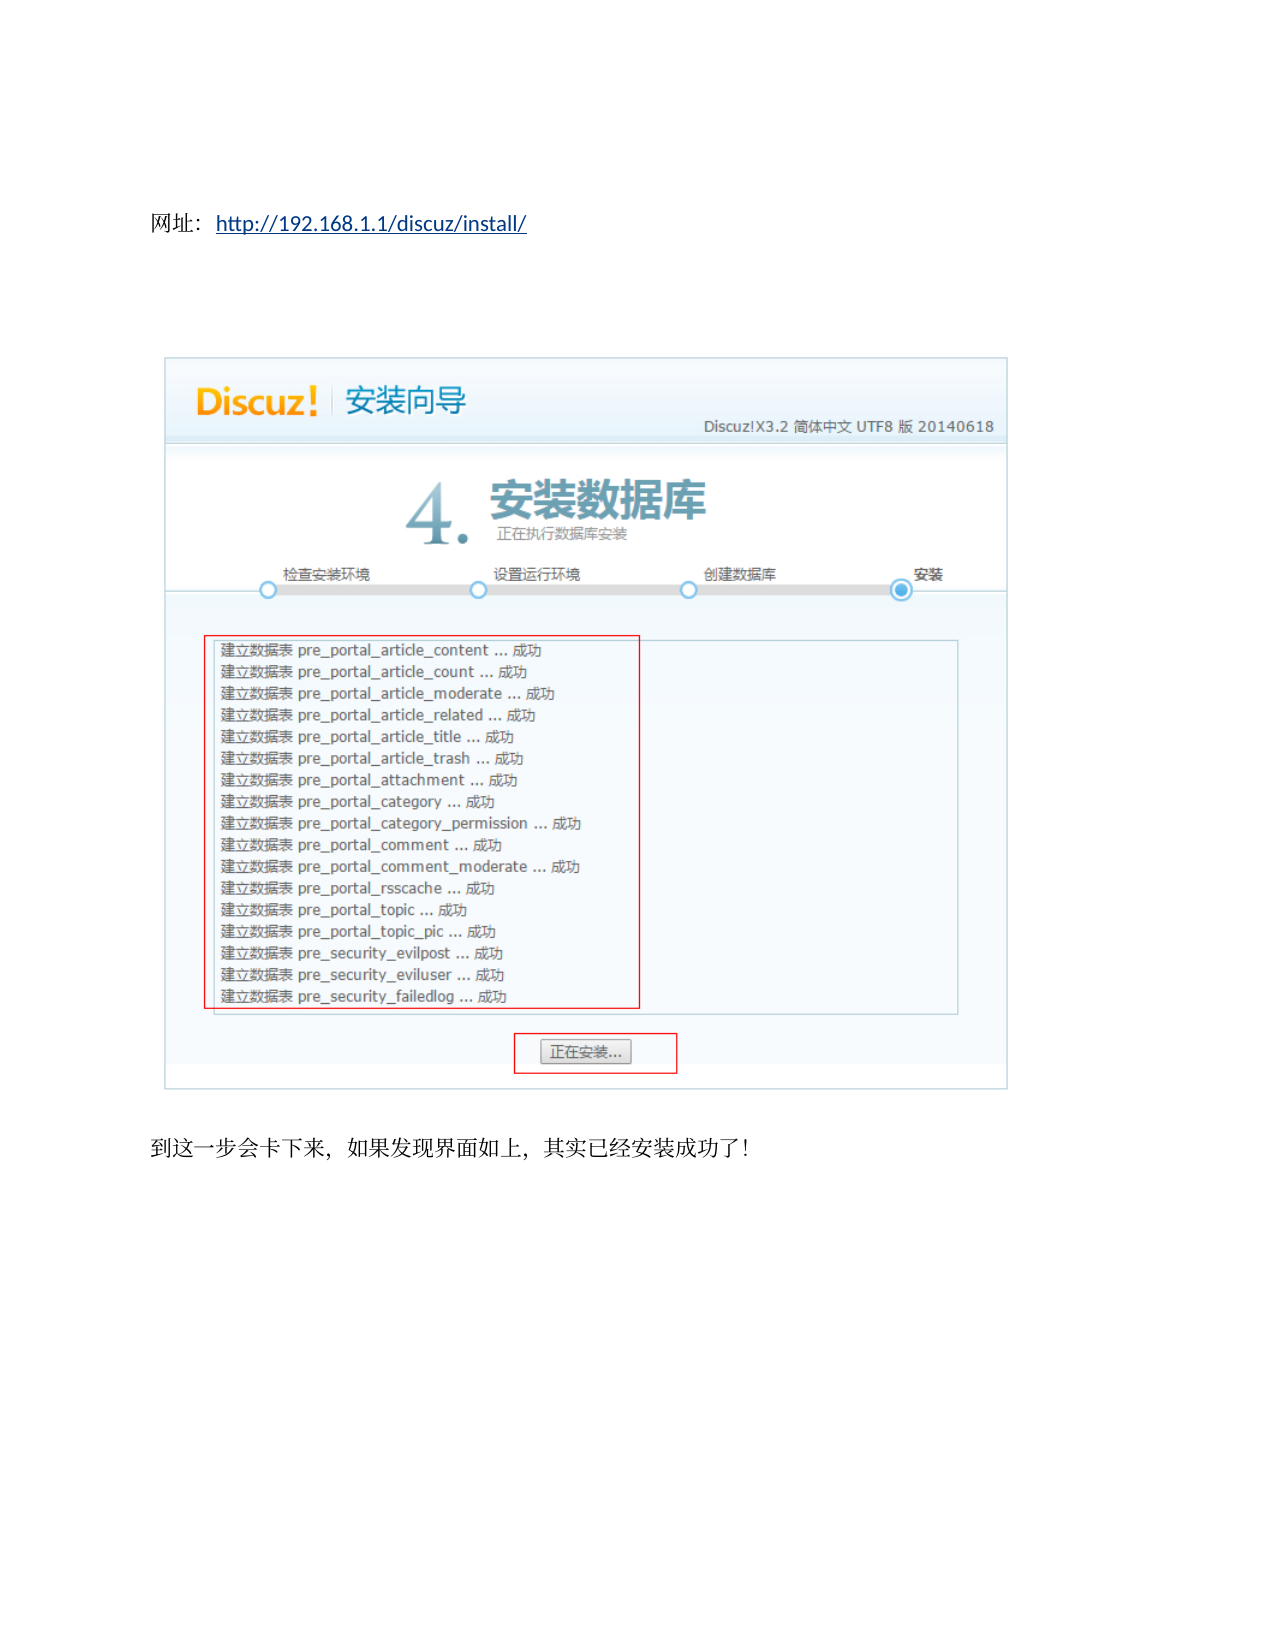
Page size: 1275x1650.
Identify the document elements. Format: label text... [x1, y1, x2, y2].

picture [150, 349, 1014, 1104]
text 网址：http://192.168.1.1/discuz/install/ [150, 206, 1125, 237]
text 到这一步会卡下来，如果发现界面如上，其实已经安装成功了！ [150, 1131, 1125, 1163]
